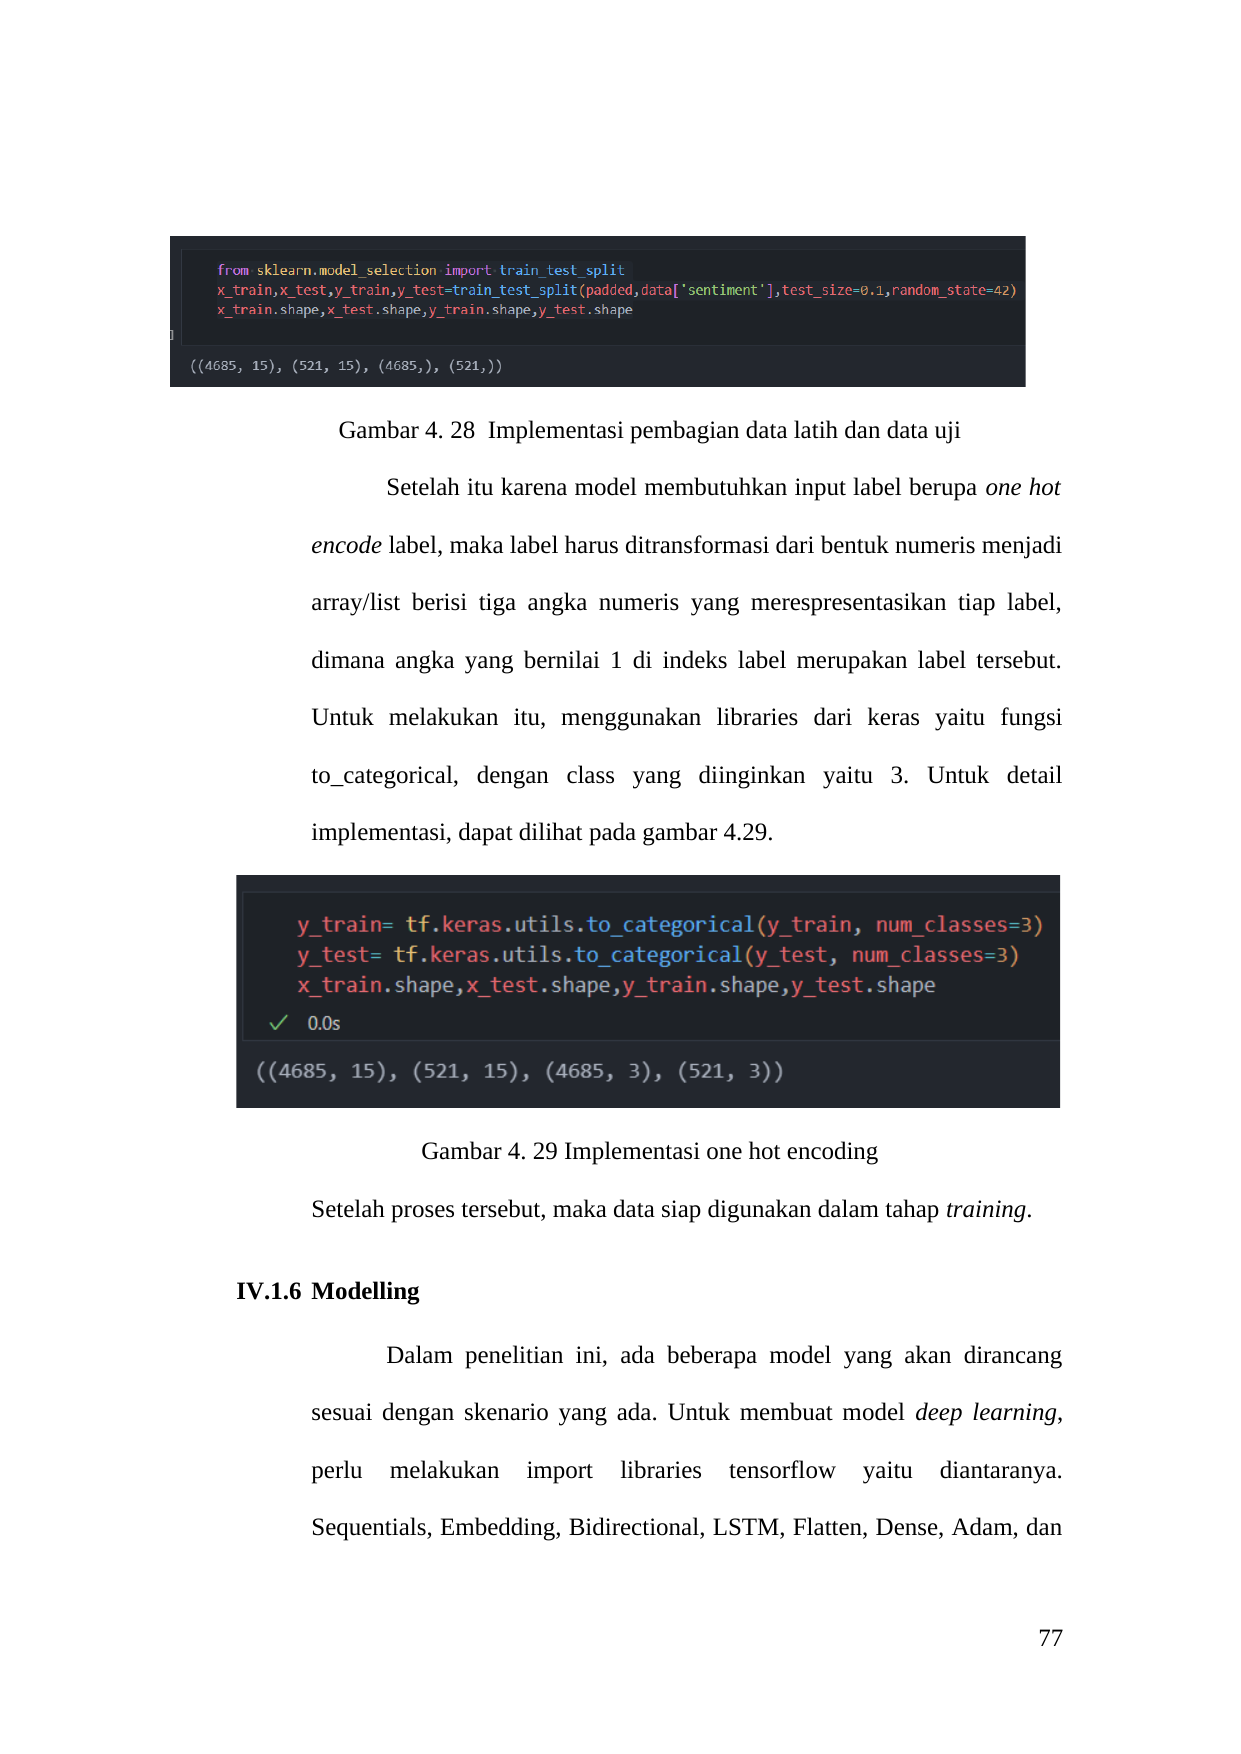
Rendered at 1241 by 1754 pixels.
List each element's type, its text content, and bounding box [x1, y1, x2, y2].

text Gambar 4. 28 Implementasi pembagian data latih dan data uji [236, 415, 1063, 444]
text Setelah proses tersebut, maka data siap digunakan dalam tahap training. [236, 1194, 1063, 1222]
picture [170, 236, 1026, 387]
text Setelah itu karena model membutuhkan input label berupa one hot encode label, maka label harus ditransformasi dari bentuk numeris menjadi array/list berisi tiga angka numeris yang merespresentasikan tiap label, dimana angka yang bernilai 1 di indeks label merupakan label tersebut. Untuk melakukan itu, menggunakan libraries dari keras yaitu fungsi to_categorical, dengan class yang diinginkan yaitu 3. Untuk detail implementasi, dapat dilihat pada gambar 4.29. [311, 472, 1063, 846]
subtitle Modelling [236, 1276, 1063, 1305]
text Gambar 4. 29 Implementasi one hot encoding [236, 1136, 1063, 1165]
picture [236, 875, 1060, 1108]
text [311, 1340, 1063, 1541]
